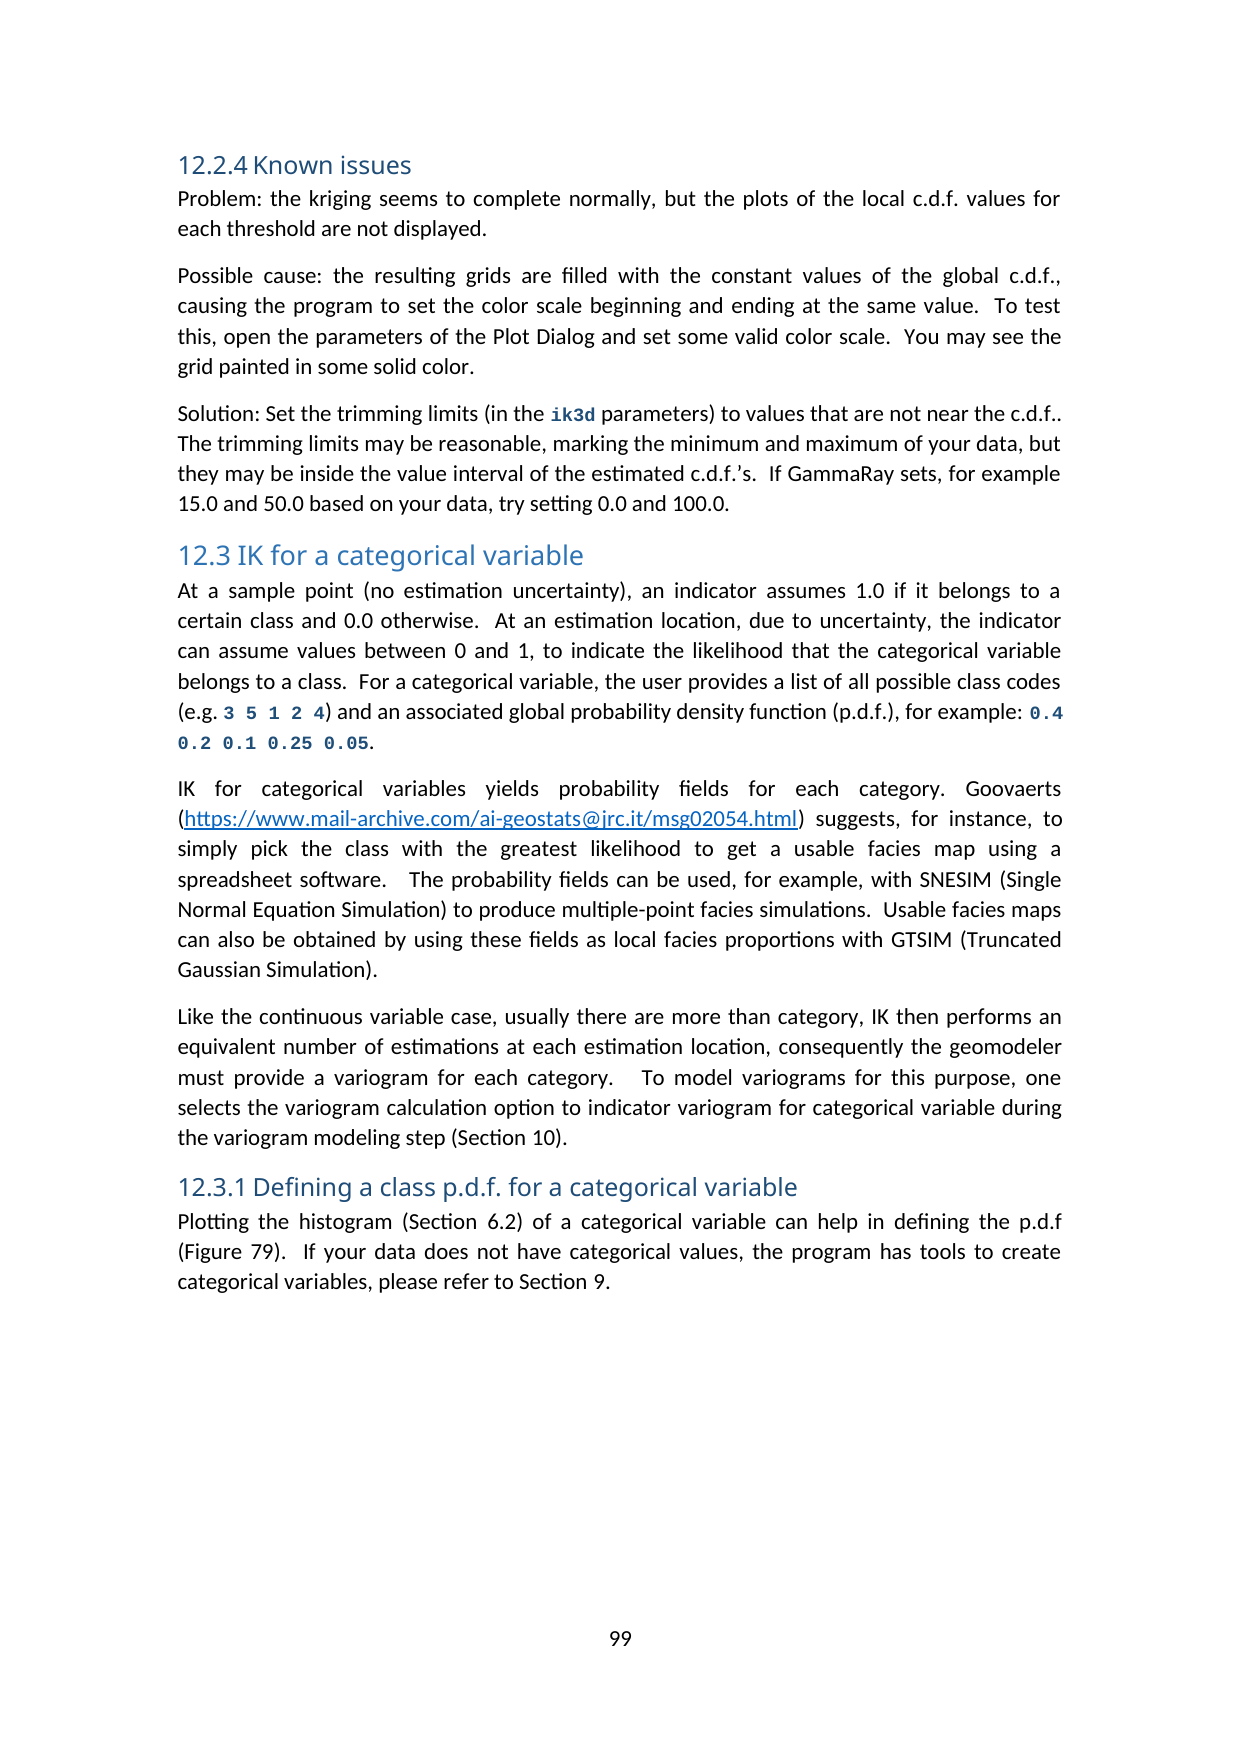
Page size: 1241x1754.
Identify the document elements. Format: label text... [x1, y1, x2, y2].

text At a sample point (no estimation uncertainty), an indicator assumes 1.0 if it belongs to a certain class and 0.0 otherwise. At an estimation location, due to uncertainty, the indicator can assume values between 0 and 1, to indicate the likelihood that the categorical variable belongs to a class. For a categorical variable, the user provides a list of all possible class codes (e.g. 3 5 1 2 4) and an associated global probability density function (p.d.f.), for example: 0.4 0.2 0.1 0.25 0.05. [177, 576, 1063, 755]
text Plotting the histogram (Section 6.2) of a categorical variable can help in defining the p.d.f (Figure 75). If your data does not have categorical values, the program has tools to create categorical variables, please refer to Section 9. [177, 1207, 1063, 1295]
subtitle Defining a class p.d.f. for a categorical variable [177, 1170, 1063, 1204]
text Solution: Set the trimming limits (in the ik3d parameters) to values that are not near the c.d.f.. The trimming limits may be reasonable, marking the minimum and maximum of your data, but they may be inside the value interval of the estimated c.d.f.’s. If GammaRay sets, for example 15.0 and 50.0 based on your data, try setting 0.0 and 100.0. [177, 399, 1063, 518]
text Possible cause: the resulting grids are filled with the constant values of the global c.d.f., causing the program to set the color scale beginning and ending at the same value. To test this, open the parameters of the Plot Dialog and set some valid color scale. You may see the grid painted in some solid color. [177, 261, 1063, 380]
text IK for categorical variables yields probability fields for each category. Goovaerts (https://www.mail-archive.com/ai-geostats@jrc.it/msg02054.html) suggests, for instance, to simply pick the class with the greatest likelihood to get a usable facies map using a spreadsheet software. The probability fields can be used, for example, with SNESIM (Single Normal Equation Simulation) to produce multiple-point facies simulations. Usable facies maps can also be obtained by using these fields as local facies proportions with GTSIM (Truncated Gaussian Simulation). [177, 774, 1063, 983]
text Problem: the kriging seems to complete normally, but the plots of the local c.d.f. values for each threshold are not displayed. [177, 184, 1063, 243]
subtitle IK for a categorical variable [177, 536, 1063, 573]
text Like the continuous variable case, usually there are more than category, IK then performs an equivalent number of estimations at each estimation location, consequently the geomodeler must provide a variogram for each category. To model variograms for this purpose, one selects the variogram calculation option to indicator variogram for categorical variable during the variogram modeling step (Section 10). [177, 1002, 1063, 1151]
subtitle Known issues [177, 148, 1063, 182]
